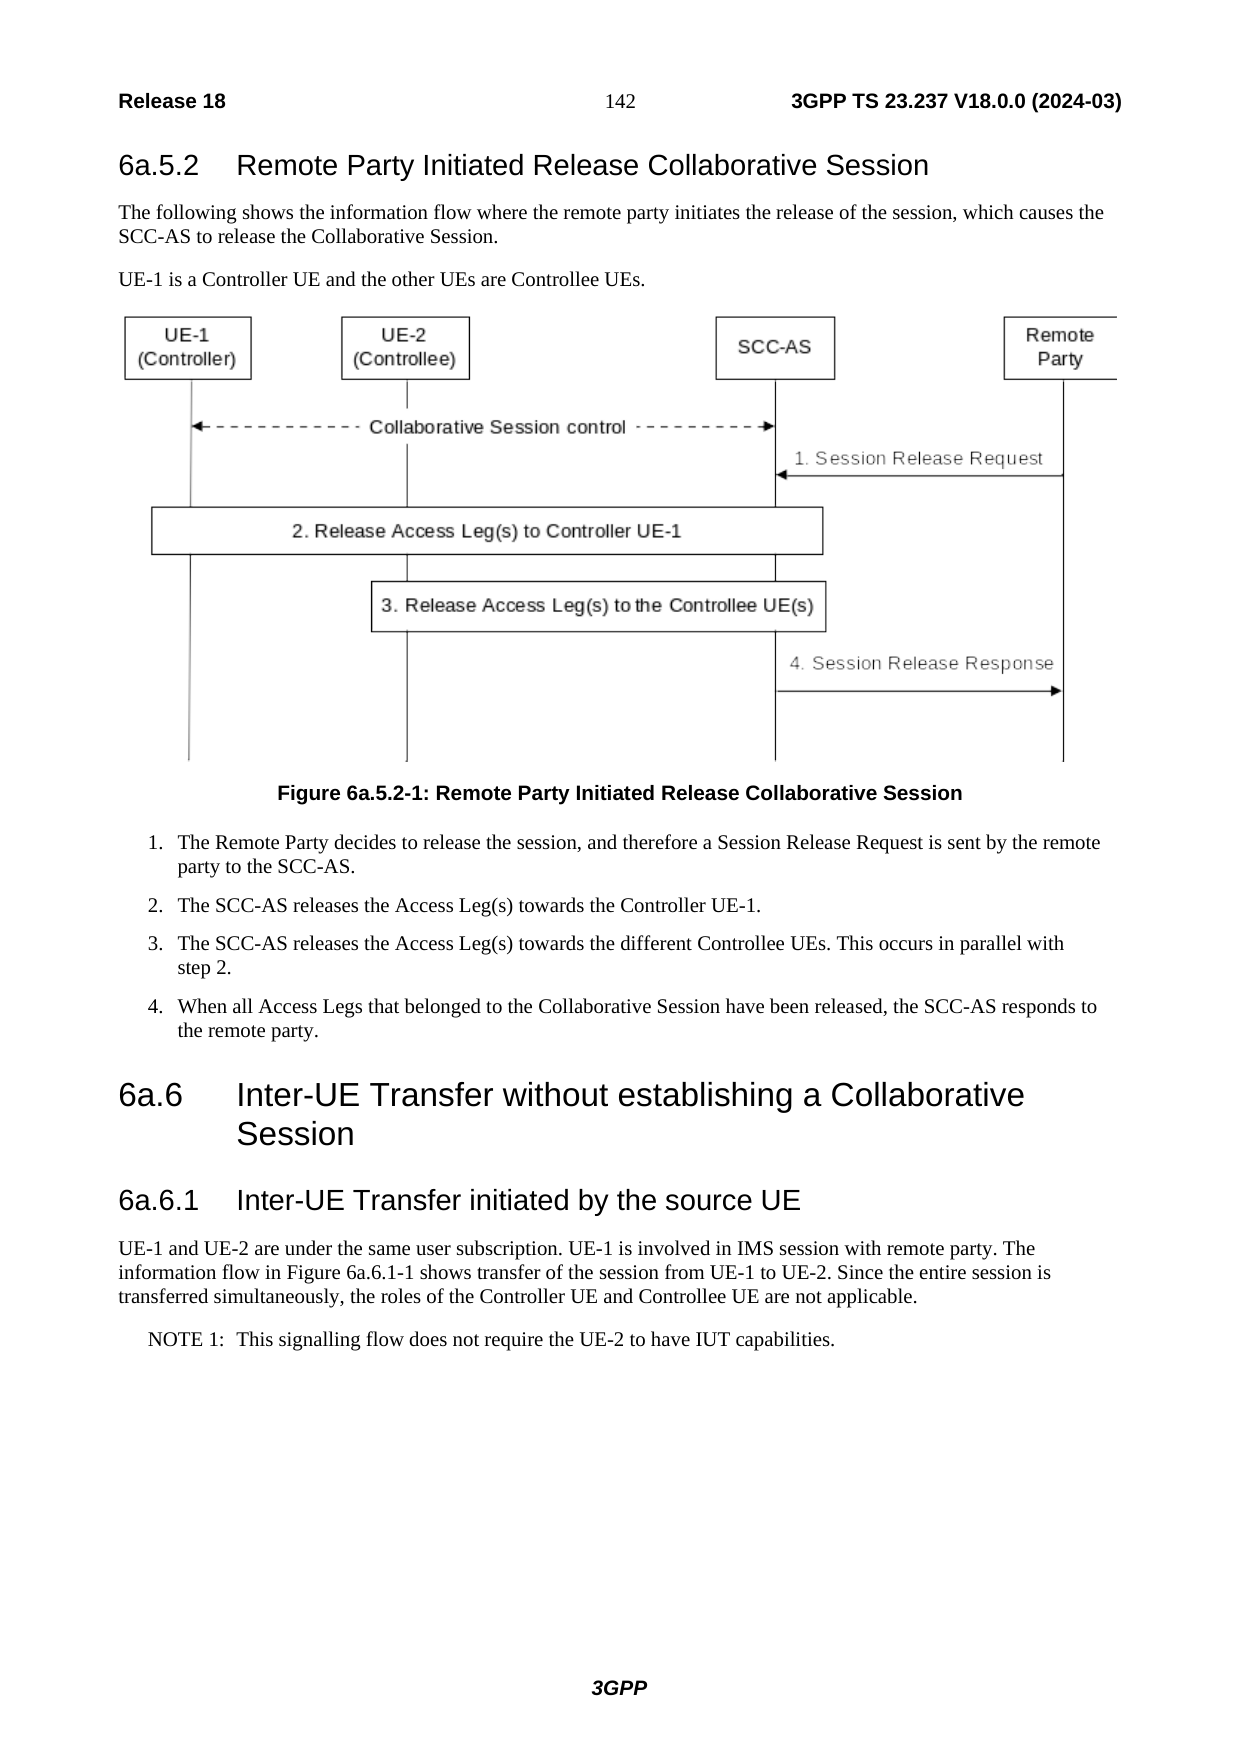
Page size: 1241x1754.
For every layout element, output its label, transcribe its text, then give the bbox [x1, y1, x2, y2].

text Figure 6a.5.2-1: Remote Party Initiated Release Collaborative Session [118, 781, 1122, 805]
text UE-1 and UE-2 are under the same user subscription. UE-1 is involved in IMS session with remote party. The information flow in Figure 6a.6.1-1 shows transfer of the session from UE-1 to UE-2. Since the entire session is transferred simultaneously, the roles of the Controller UE and Controllee UE are not applicable. [118, 1236, 1122, 1308]
text 2. The SCC-AS releases the Access Leg(s) towards the Controller UE-1. [148, 892, 1122, 917]
text 1. The Remote Party decides to release the session, and therefore a Session Release Request is sent by the remote party to the SCC-AS. [148, 830, 1122, 878]
text UE-1 is a Controller UE and the other UEs are Controllee UEs. [118, 267, 1122, 291]
text NOTE 1: This signalling flow does not require the UE-2 to have IUT capabilities. [148, 1327, 1122, 1351]
subtitle 6a.5.2 Remote Party Initiated Release Collaborative Session [118, 147, 1122, 181]
subtitle 6a.6 Inter-UE Transfer without establishing a Collaborative Session [118, 1075, 1122, 1152]
text 3. The SCC-AS releases the Access Leg(s) towards the different Controllee UEs. This occurs in parallel with step 2. [148, 931, 1122, 979]
subtitle 6a.6.1 Inter-UE Transfer initiated by the source UE [118, 1183, 1122, 1217]
text 4. When all Access Legs that belonged to the Collaborative Session have been released, the SCC-AS responds to the remote party. [148, 994, 1122, 1042]
text The following shows the information flow where the remote party initiates the release of the session, which causes the SCC-AS to release the Collaborative Session. [118, 200, 1122, 248]
